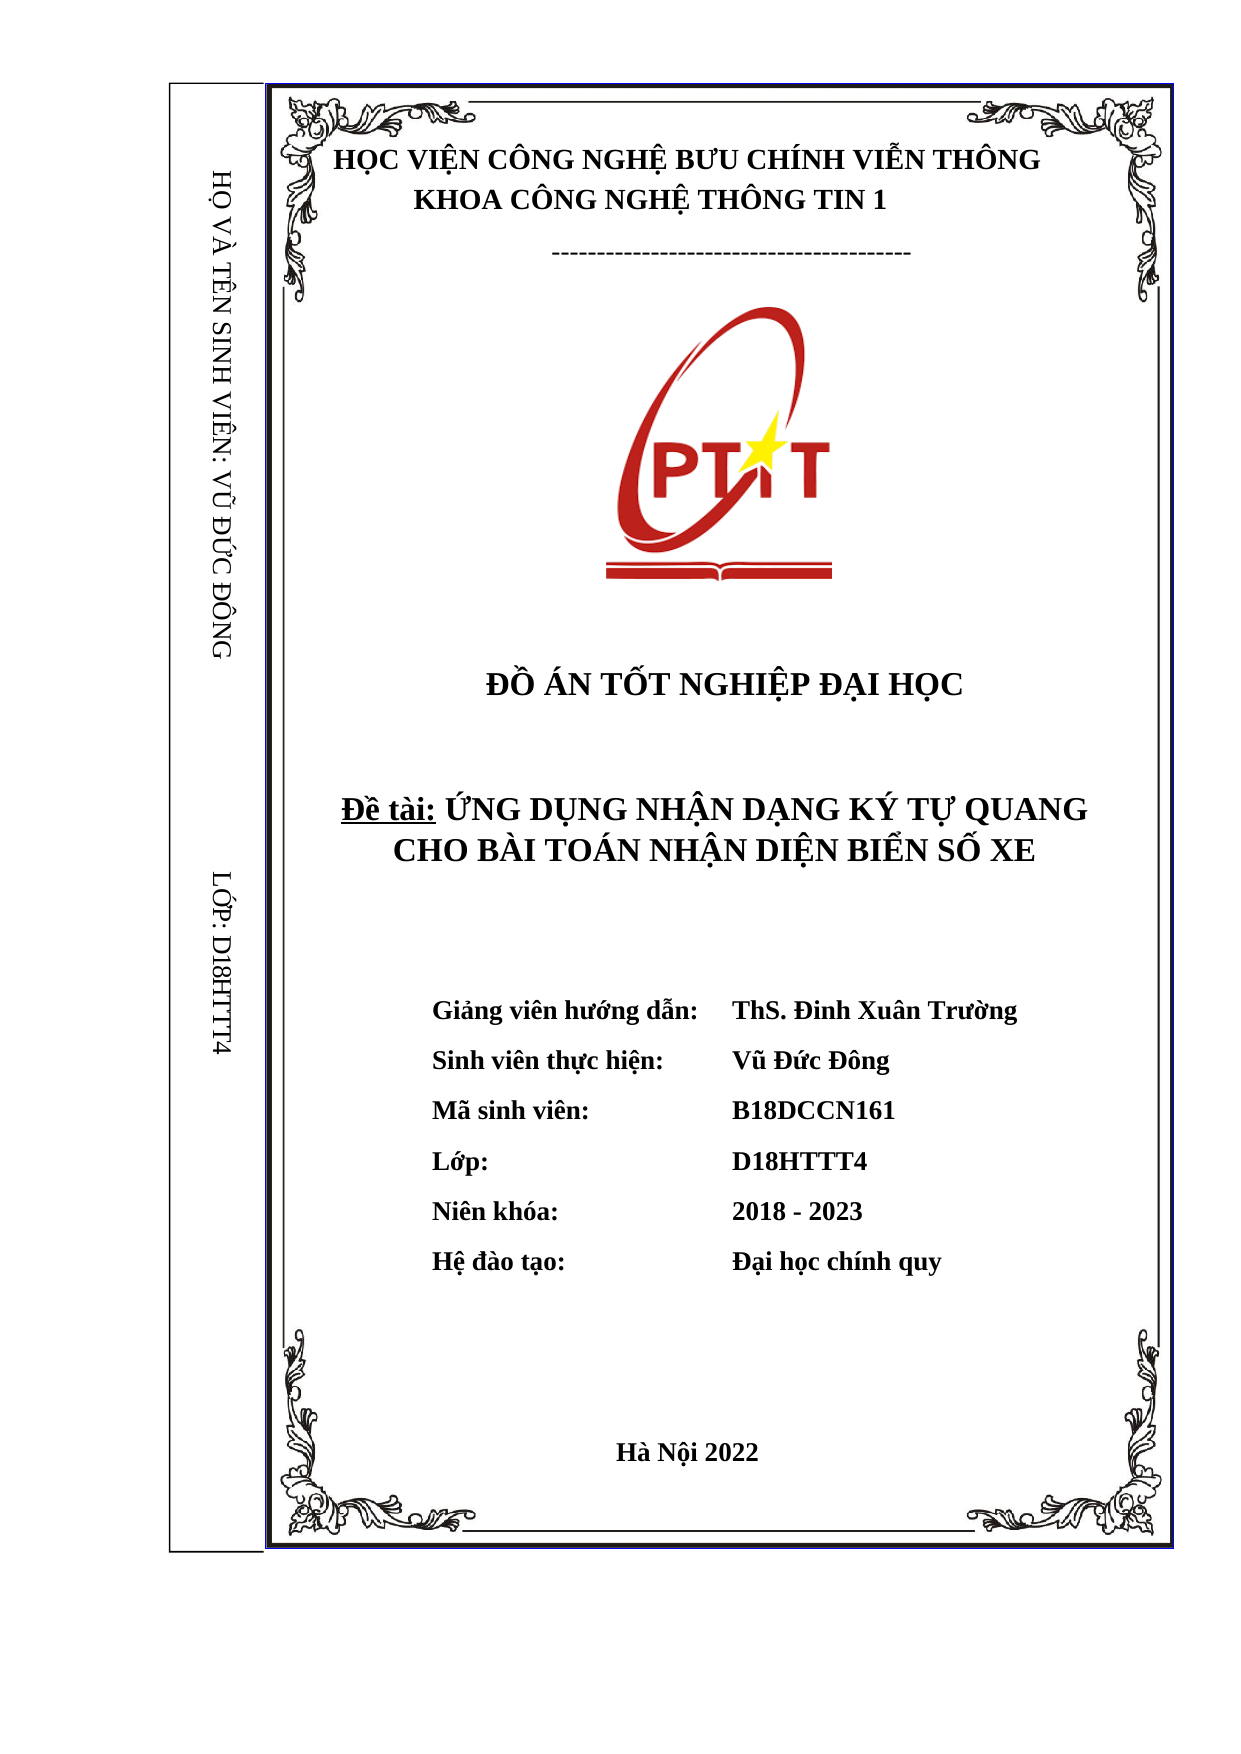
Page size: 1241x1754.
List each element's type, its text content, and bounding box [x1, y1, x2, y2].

picture [266, 84, 1173, 1548]
text Lớp: D18HTTT4 [432, 1145, 1092, 1176]
text Niên khóa: 2018 - 2023 [432, 1195, 1092, 1226]
text HỌC VIỆN CÔNG NGHỆ BƯU CHÍNH VIỄN THÔNG [207, 142, 1092, 176]
text Mã sinh viên: B18DCCN161 [432, 1094, 1092, 1126]
text ---------------------------------------- [282, 235, 1019, 266]
text Giảng viên hướng dẫn: ThS. Đinh Xuân Trường [357, 994, 1092, 1025]
text Hà Nội 2022 [207, 1436, 1092, 1467]
text KHOA CÔNG NGHỆ THÔNG TIN 1 [207, 182, 1019, 216]
text ĐỒ ÁN TỐT NGHIỆP ĐẠI HỌC [282, 664, 1092, 702]
text Sinh viên thực hiện: Vũ Đức Đông [432, 1044, 1092, 1075]
text Hệ đào tạo: Đại học chính quy [432, 1245, 1092, 1276]
text Đề tài: ỨNG DỤNG NHẬN DẠNG KÝ TỰ QUANG CHO BÀI TOÁN NHẬN DIỆN BIỂN SỐ XE [337, 789, 1092, 869]
